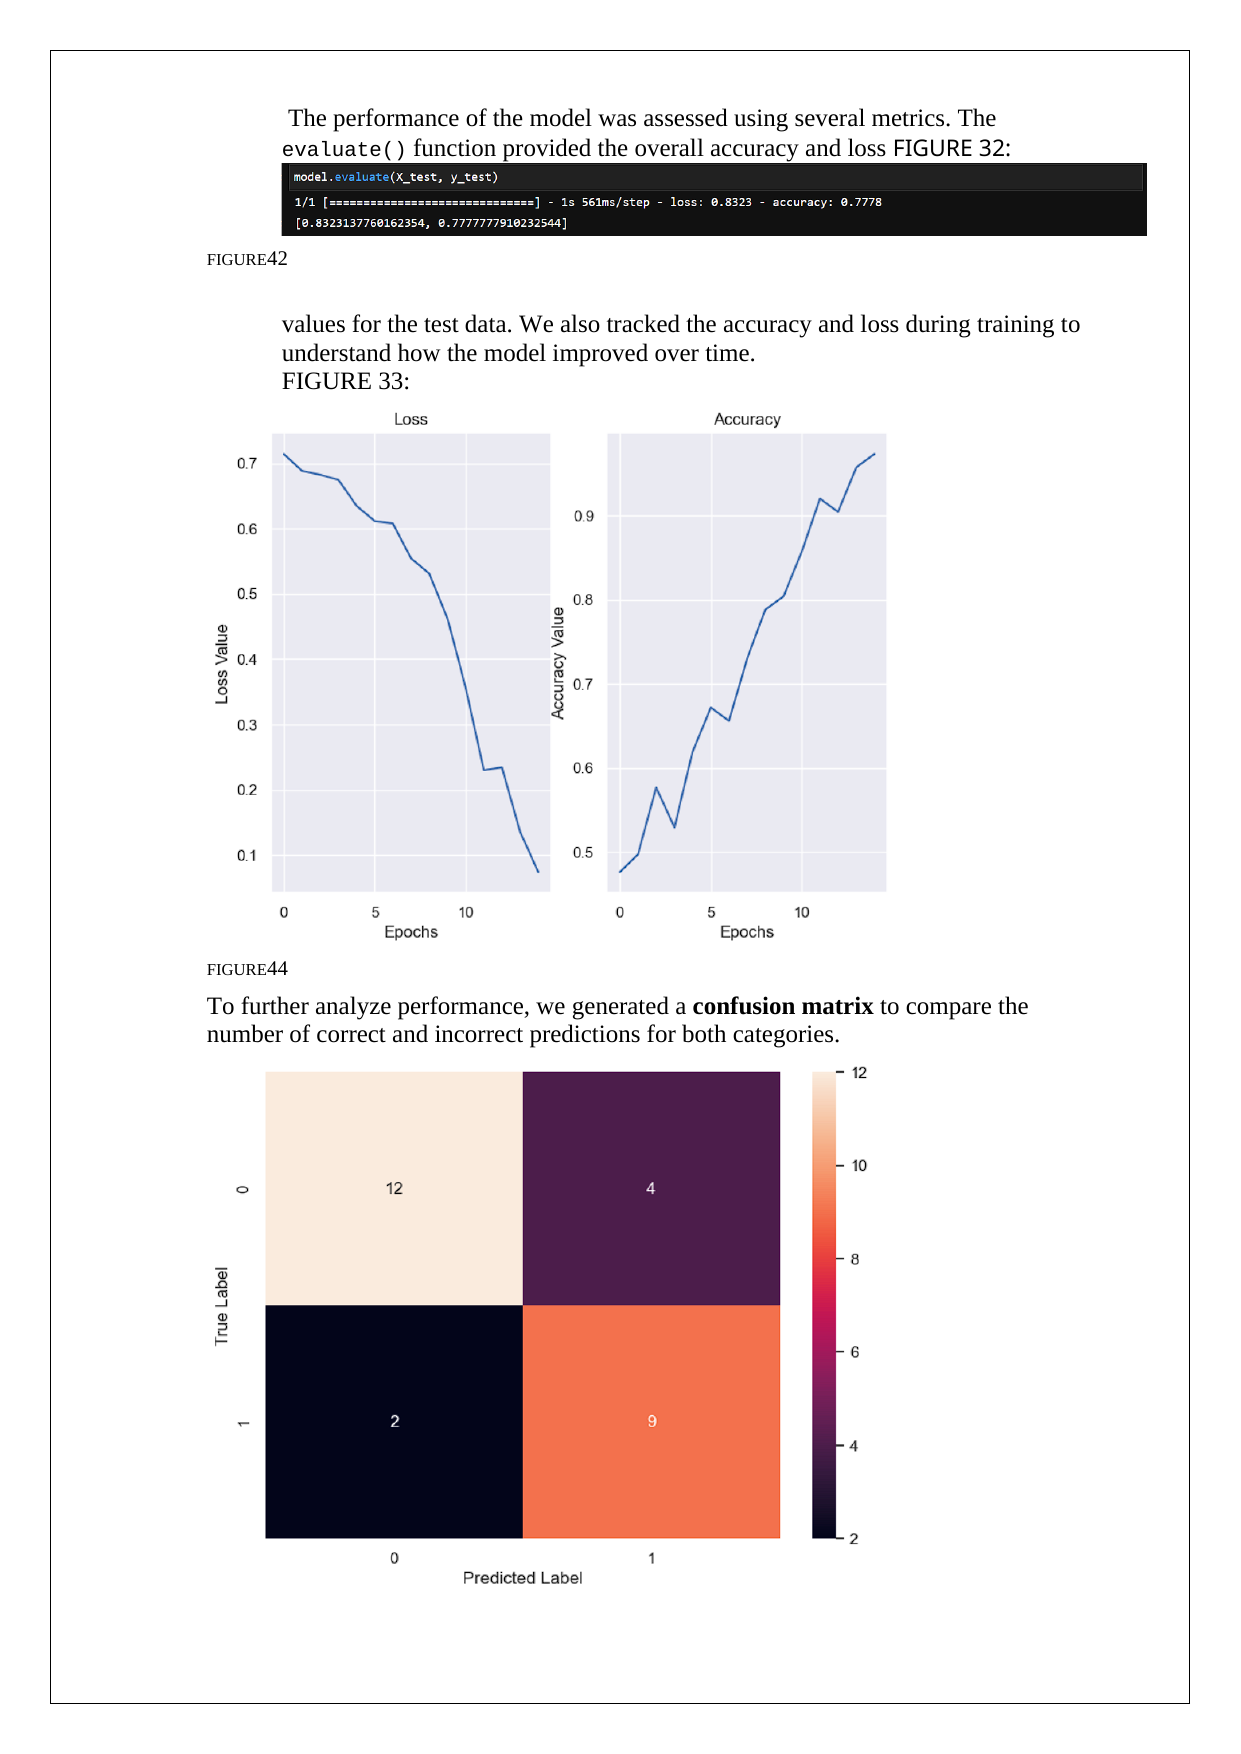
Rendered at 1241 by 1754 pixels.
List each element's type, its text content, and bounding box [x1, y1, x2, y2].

text To further analyze performance, we generated a confusion matrix to compare the number of correct and incorrect predictions for both categories. [207, 991, 1093, 1048]
text values for the test data. We also tracked the accuracy and loss during training to understand how the model improved over time. [282, 309, 1093, 366]
text The performance of the model was assessed using several metrics. The evaluate() function provided the overall accuracy and loss FIGURE 32: [282, 103, 1093, 163]
text FIGURE 33: [282, 366, 1093, 395]
text figure44 [207, 956, 1093, 980]
picture [281, 163, 1147, 236]
picture [206, 1058, 873, 1594]
text figure42 [207, 246, 1093, 270]
picture [206, 405, 895, 946]
